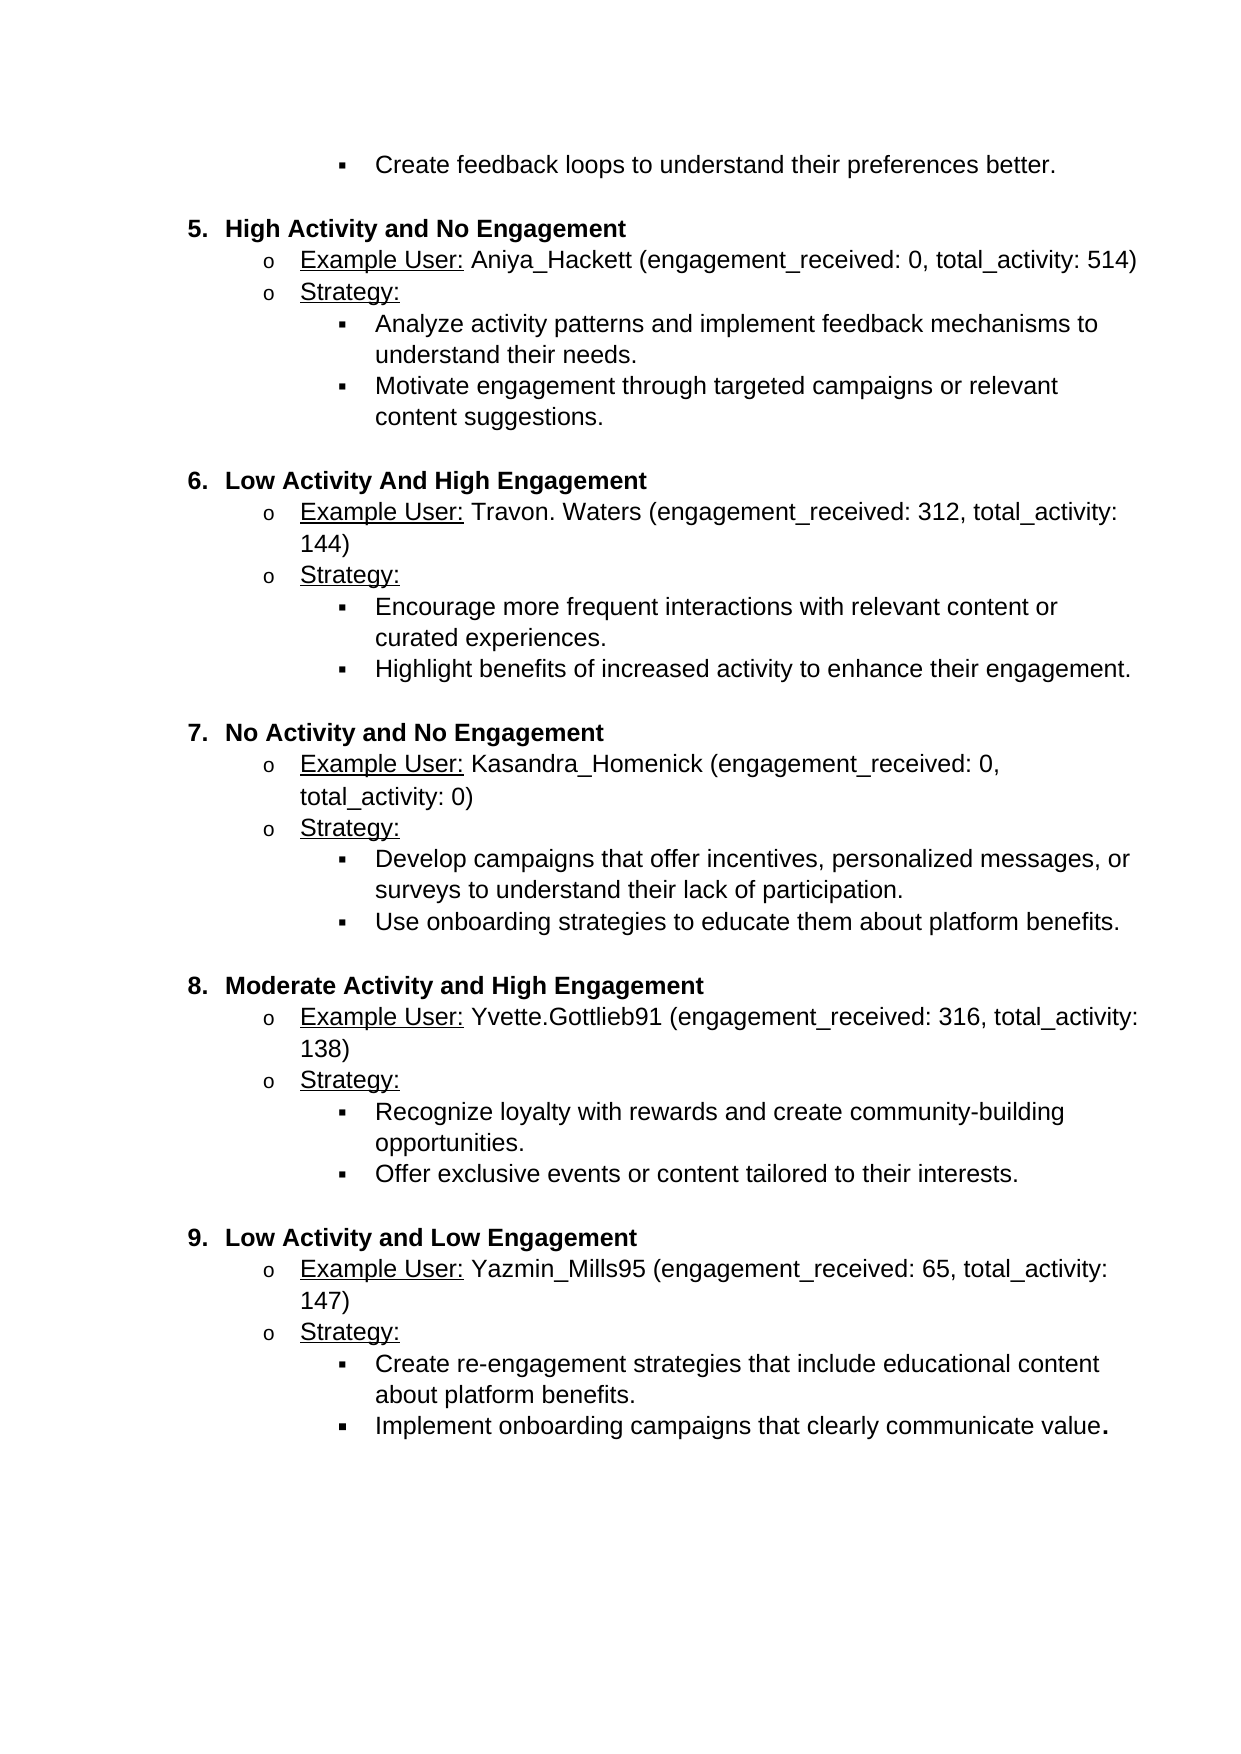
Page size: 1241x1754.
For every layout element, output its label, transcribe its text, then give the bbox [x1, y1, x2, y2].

list Strategy: [262, 1317, 1144, 1347]
list Strategy: [262, 560, 1144, 590]
list Use onboarding strategies to educate them about platform benefits. [337, 907, 1144, 935]
list High Activity and No Engagement [187, 214, 1144, 243]
list Example User: Yazmin_Mills95 (engagement_received: 65, total_activity: 147) [262, 1254, 1144, 1314]
list Encourage more frequent interactions with relevant content or curated experiences. [337, 592, 1144, 652]
list Strategy: [262, 1065, 1144, 1094]
list Create re-engagement strategies that include educational content about platform benefits. [337, 1349, 1144, 1409]
list Develop campaigns that offer incentives, personalized messages, or surveys to understand their lack of participation. [337, 844, 1144, 904]
list Strategy: [262, 812, 1144, 842]
list Low Activity and Low Engagement [187, 1223, 1144, 1252]
list Strategy: [262, 277, 1144, 307]
list Example User: Aniya_Hackett (engagement_received: 0, total_activity: 514) [262, 245, 1144, 275]
list No Activity and No Engagement [187, 718, 1144, 747]
list Offer exclusive events or content tailored to their interests. [337, 1159, 1144, 1187]
list Analyze activity patterns and implement feedback mechanisms to understand their needs. [337, 309, 1144, 369]
list Recognize loyalty with rewards and create community-building opportunities. [337, 1097, 1144, 1156]
list Low Activity And High Engagement [187, 466, 1144, 495]
list Example User: Travon. Waters (engagement_received: 312, total_activity: 144) [262, 497, 1144, 558]
list Highlight benefits of increased activity to enhance their engagement. [337, 654, 1144, 683]
list Create feedback loops to understand their preferences better. [337, 150, 1144, 179]
list Implement onboarding campaigns that clearly communicate value. [337, 1411, 1144, 1440]
list Moderate Activity and High Engagement [187, 971, 1144, 999]
list Example User: Kasandra_Homenick (engagement_received: 0, total_activity: 0) [262, 749, 1144, 810]
list Motivate engagement through targeted campaigns or relevant content suggestions. [337, 371, 1144, 431]
list Example User: Yvette.Gottlieb91 (engagement_received: 316, total_activity: 138) [262, 1002, 1144, 1062]
